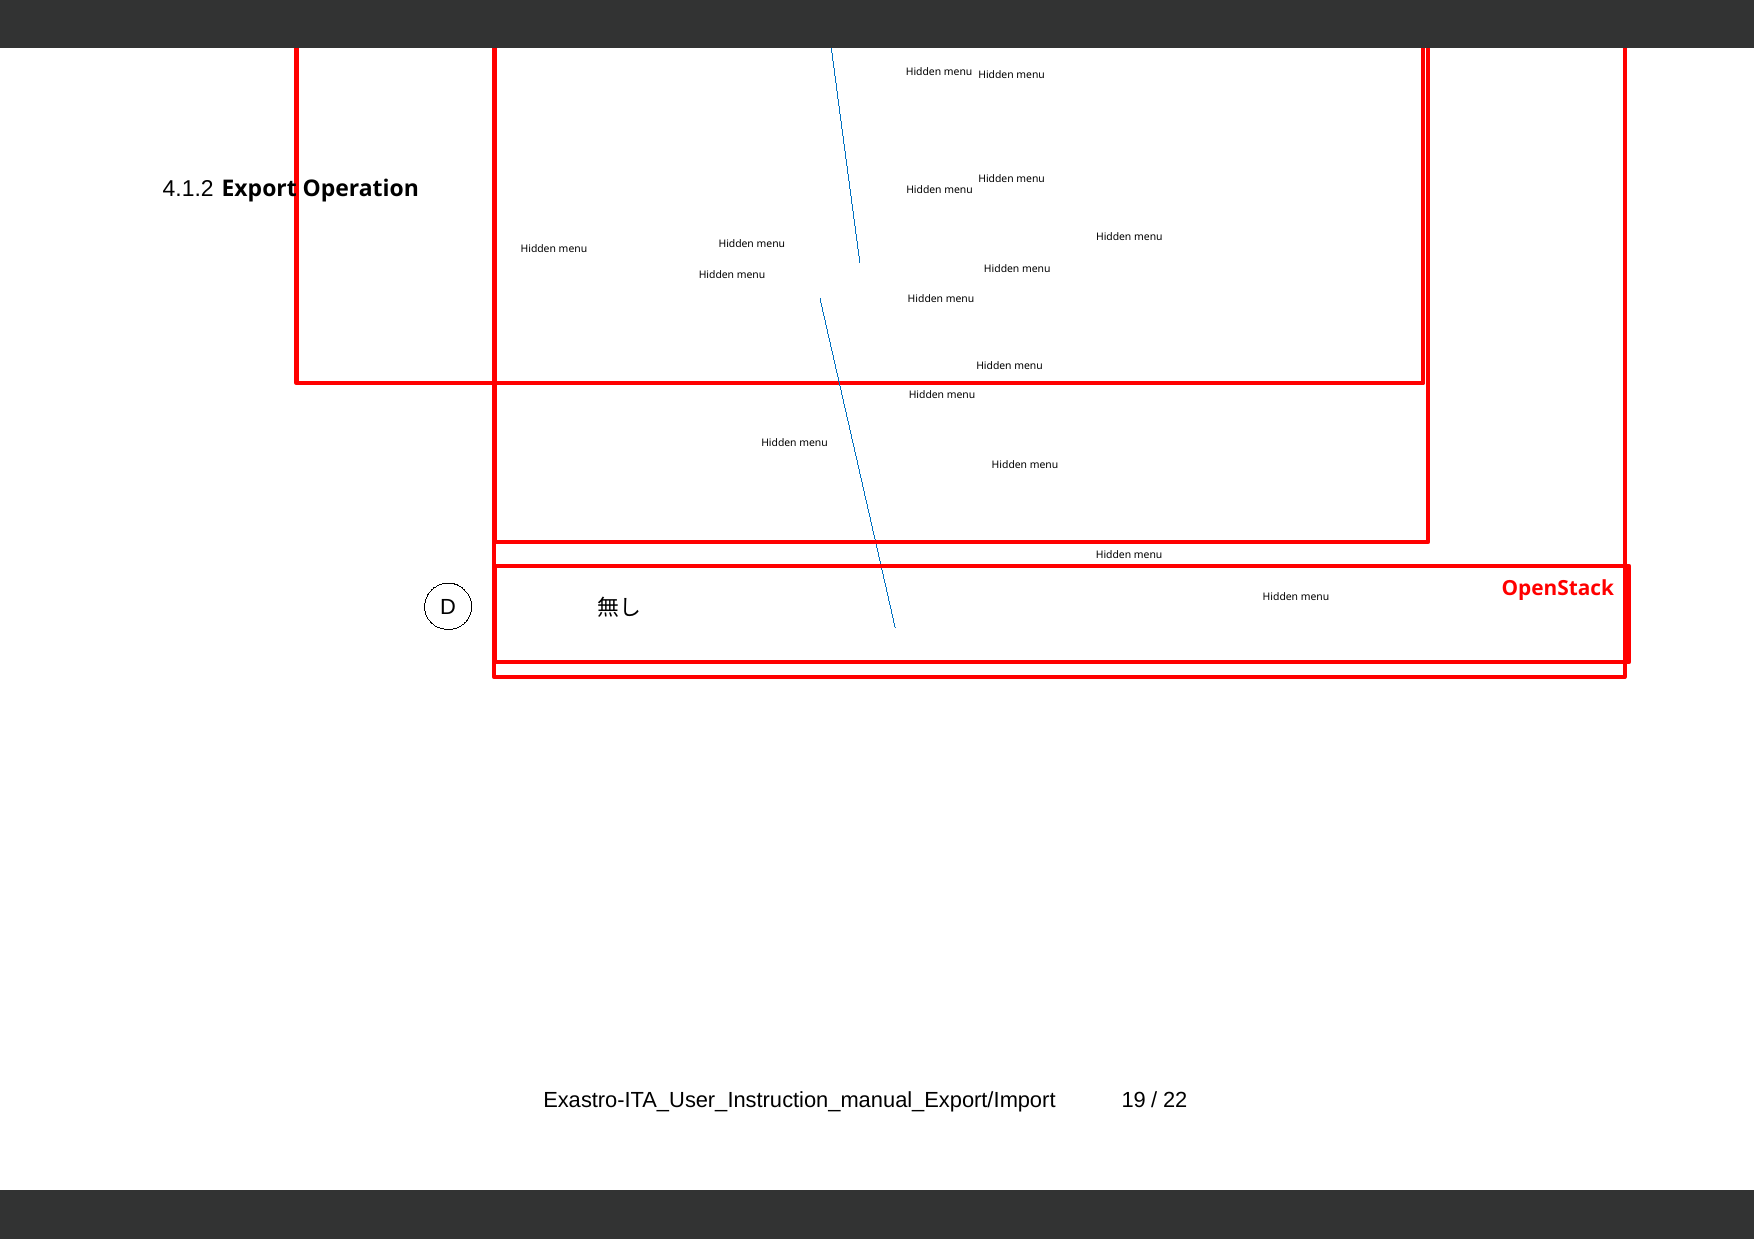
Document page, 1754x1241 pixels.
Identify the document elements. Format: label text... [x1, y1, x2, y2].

subtitle Export Operation [162, 158, 1612, 217]
picture [0, 1190, 1754, 1239]
picture [0, 0, 1754, 48]
